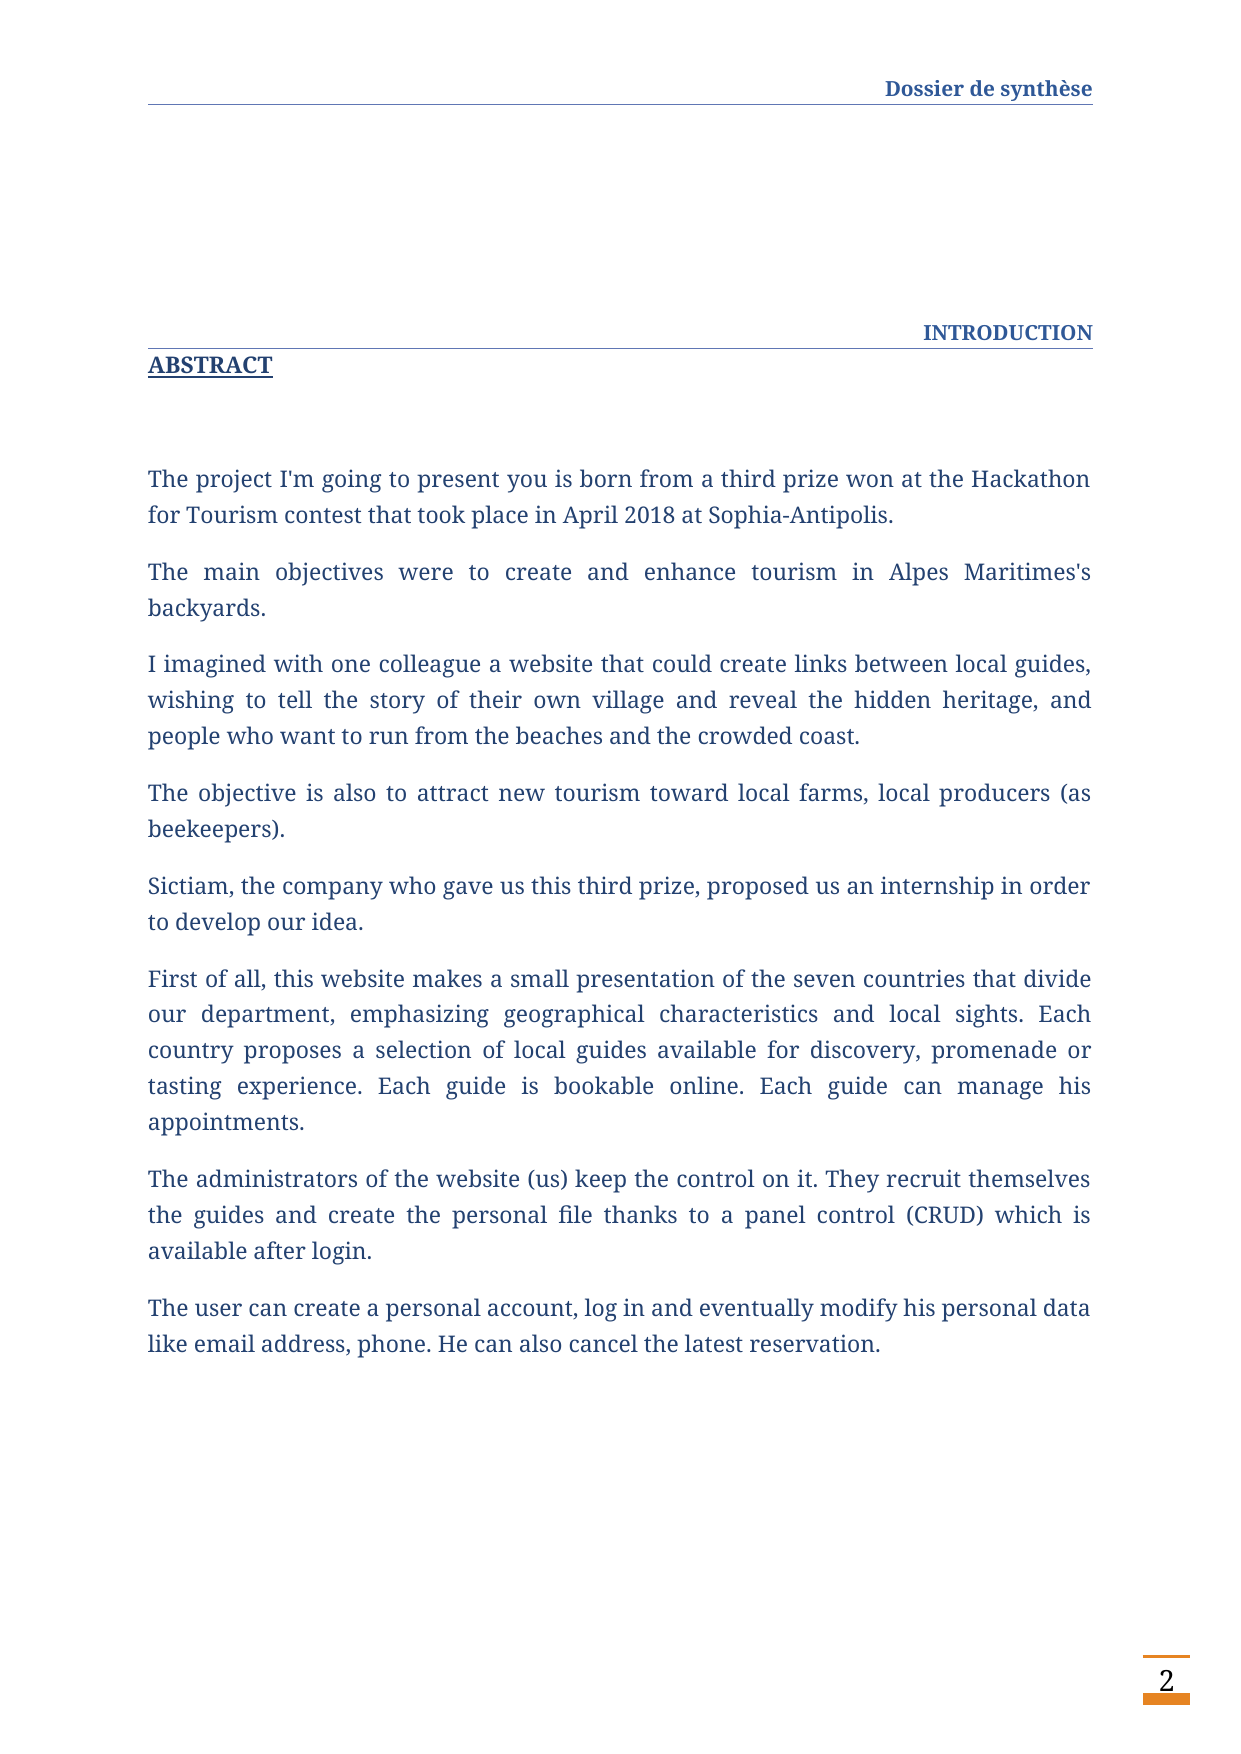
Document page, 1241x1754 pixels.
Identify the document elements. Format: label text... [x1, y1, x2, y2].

text I imagined with one colleague a website that could create links between local guides, wishing to tell the story of their own village and reveal the hidden heritage, and people who want to run from the beaches and the crowded coast. [148, 648, 1093, 752]
text The project I'm going to present you is born from a third prize won at the Hackathon for Tourism contest that took place in April 2018 at Sophia-Antipolis. [148, 463, 1093, 530]
text The administrators of the website (us) keep the control on it. They recruit themselves the guides and create the personal file thanks to a panel control (CRUD) which is available after login. [148, 1163, 1093, 1266]
text The main objectives were to create and enhance tourism in Alpes Maritimes's backyards. [148, 556, 1093, 623]
text ABSTRACT [148, 349, 1093, 381]
text The user can create a personal account, log in and eventually modify his personal data like email address, phone. He can also cancel the latest reservation. [148, 1292, 1093, 1359]
text INTRODUCTION [148, 318, 1093, 348]
text Sictiam, the company who gave us this third prize, proposed us an internship in order to develop our idea. [148, 870, 1093, 937]
text The objective is also to attract new tourism toward local farms, local producers (as beekeepers). [148, 777, 1093, 844]
text First of all, this website makes a small presentation of the seven countries that divide our department, emphasizing geographical characteristics and local sights. Each country proposes a selection of local guides available for discovery, promenade or tasting experience. Each guide is bookable online. Each guide can manage his appointments. [148, 962, 1093, 1137]
